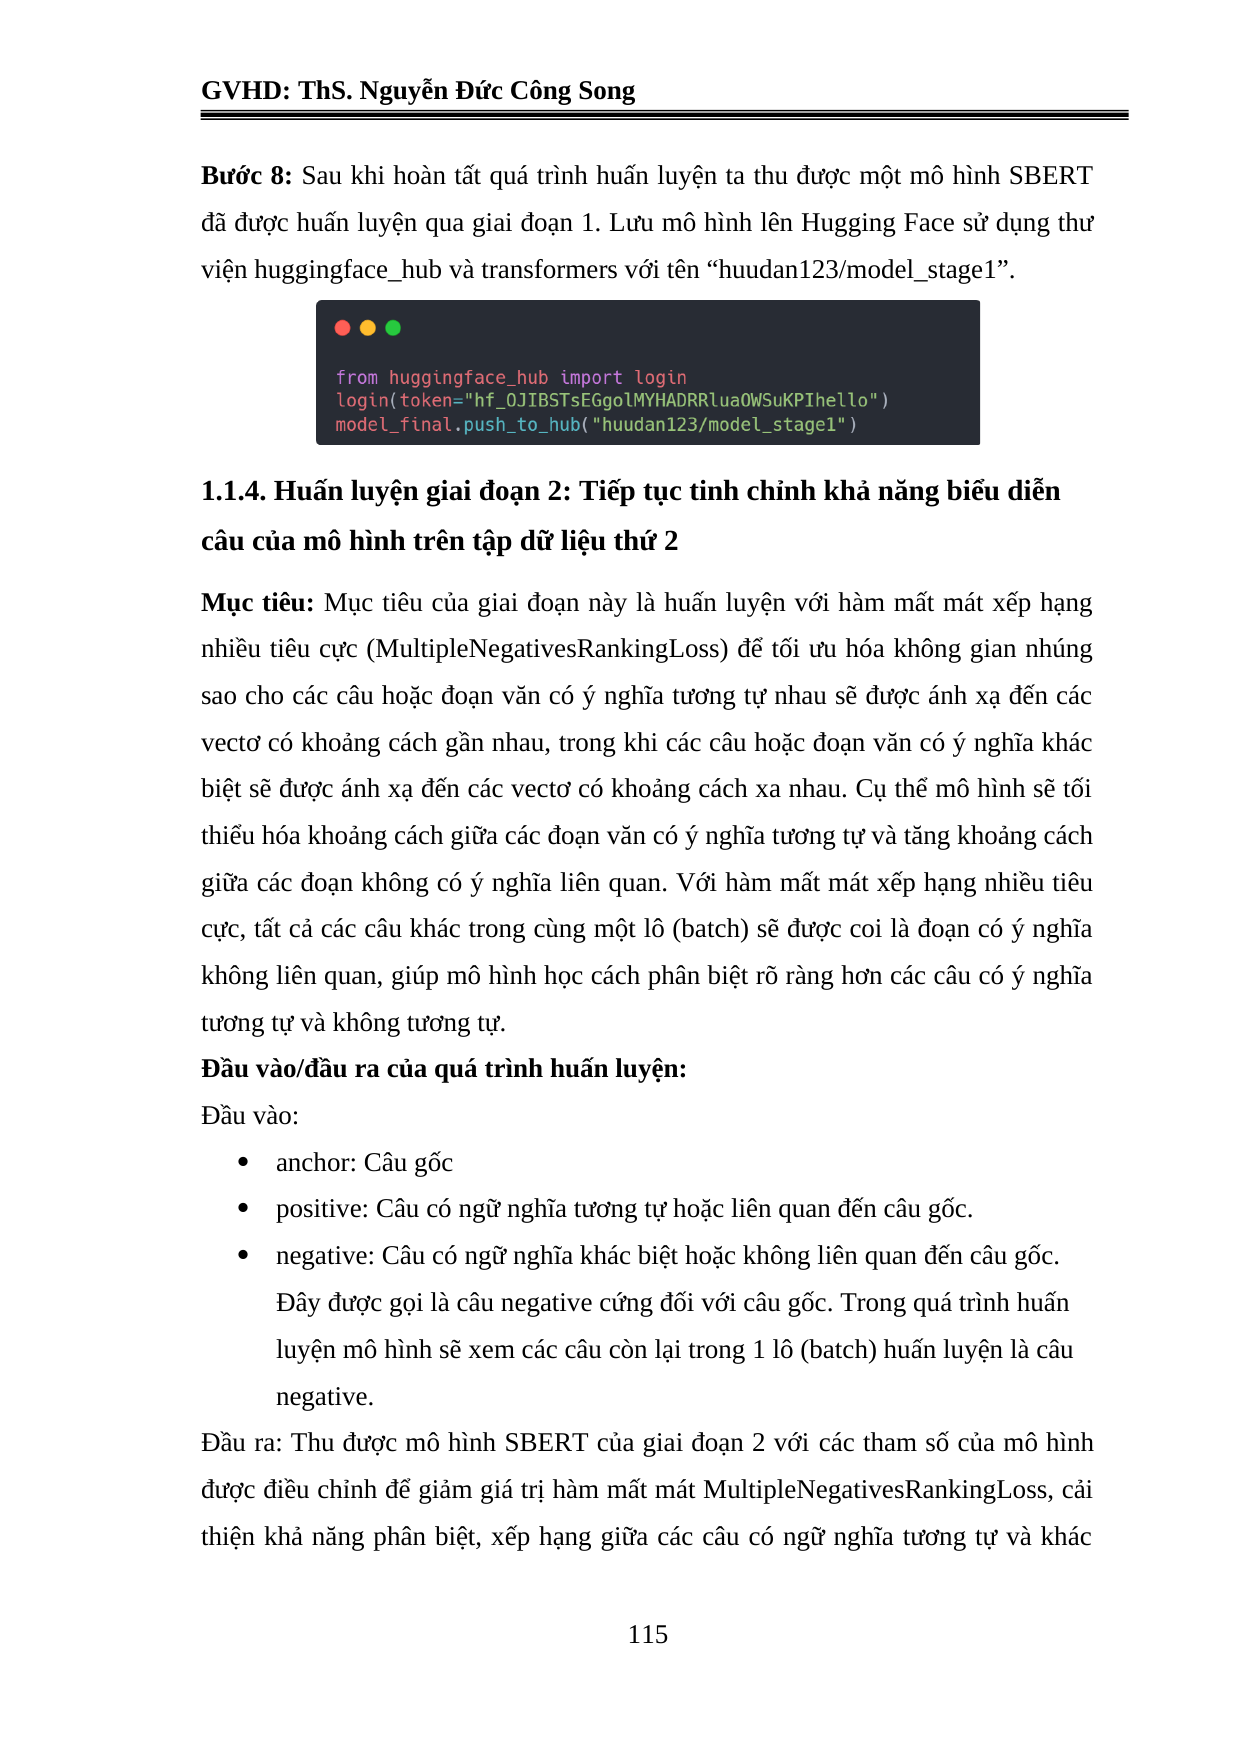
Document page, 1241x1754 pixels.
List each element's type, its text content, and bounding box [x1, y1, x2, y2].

picture [315, 299, 981, 445]
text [201, 1426, 1094, 1551]
text Bước 8: Sau khi hoàn tất quá trình huấn luyện ta thu được một mô hình SBERT đã được huấn luyện qua giai đoạn 1. Lưu mô hình lên Hugging Face sử dụng thư viện huggingface_hub và transformers với tên “huudan123/model_stage1”. [201, 159, 1094, 284]
text Đầu vào: [201, 1099, 1094, 1130]
text Đầu vào/đầu ra của quá trình huấn luyện: [201, 1052, 1094, 1083]
text Huấn luyện giai đoạn 2: Tiếp tục tinh chỉnh khả năng biểu diễn câu của mô hình trên tập dữ liệu thứ 2 [201, 473, 1094, 556]
text Mục tiêu: Mục tiêu của giai đoạn này là huấn luyện với hàm mất mát xếp hạng nhiều tiêu cực (MultipleNegativesRankingLoss) để tối ưu hóa không gian nhúng sao cho các câu hoặc đoạn văn có ý nghĩa tương tự nhau sẽ được ánh xạ đến các vectơ có khoảng cách gần nhau, trong khi các câu hoặc đoạn văn có ý nghĩa khác biệt sẽ được ánh xạ đến các vectơ có khoảng cách xa nhau. Cụ thể mô hình sẽ tối thiểu hóa khoảng cách giữa các đoạn văn có ý nghĩa tương tự và tăng khoảng cách giữa các đoạn không có ý nghĩa liên quan. Với hàm mất mát xếp hạng nhiều tiêu cực, tất cả các câu khác trong cùng một lô (batch) sẽ được coi là đoạn có ý nghĩa không liên quan, giúp mô hình học cách phân biệt rõ ràng hơn các câu có ý nghĩa tương tự và không tương tự. [201, 586, 1094, 1037]
list anchor: Câu gốc [238, 1146, 1094, 1177]
list positive: Câu có ngữ nghĩa tương tự hoặc liên quan đến câu gốc. [238, 1193, 1094, 1224]
list negative: Câu có ngữ nghĩa khác biệt hoặc không liên quan đến câu gốc. Đây được gọi là câu negative cứng đối với câu gốc. Trong quá trình huấn luyện mô hình sẽ xem các câu còn lại trong 1 lô (batch) huấn luyện là câu negative. [238, 1239, 1094, 1411]
